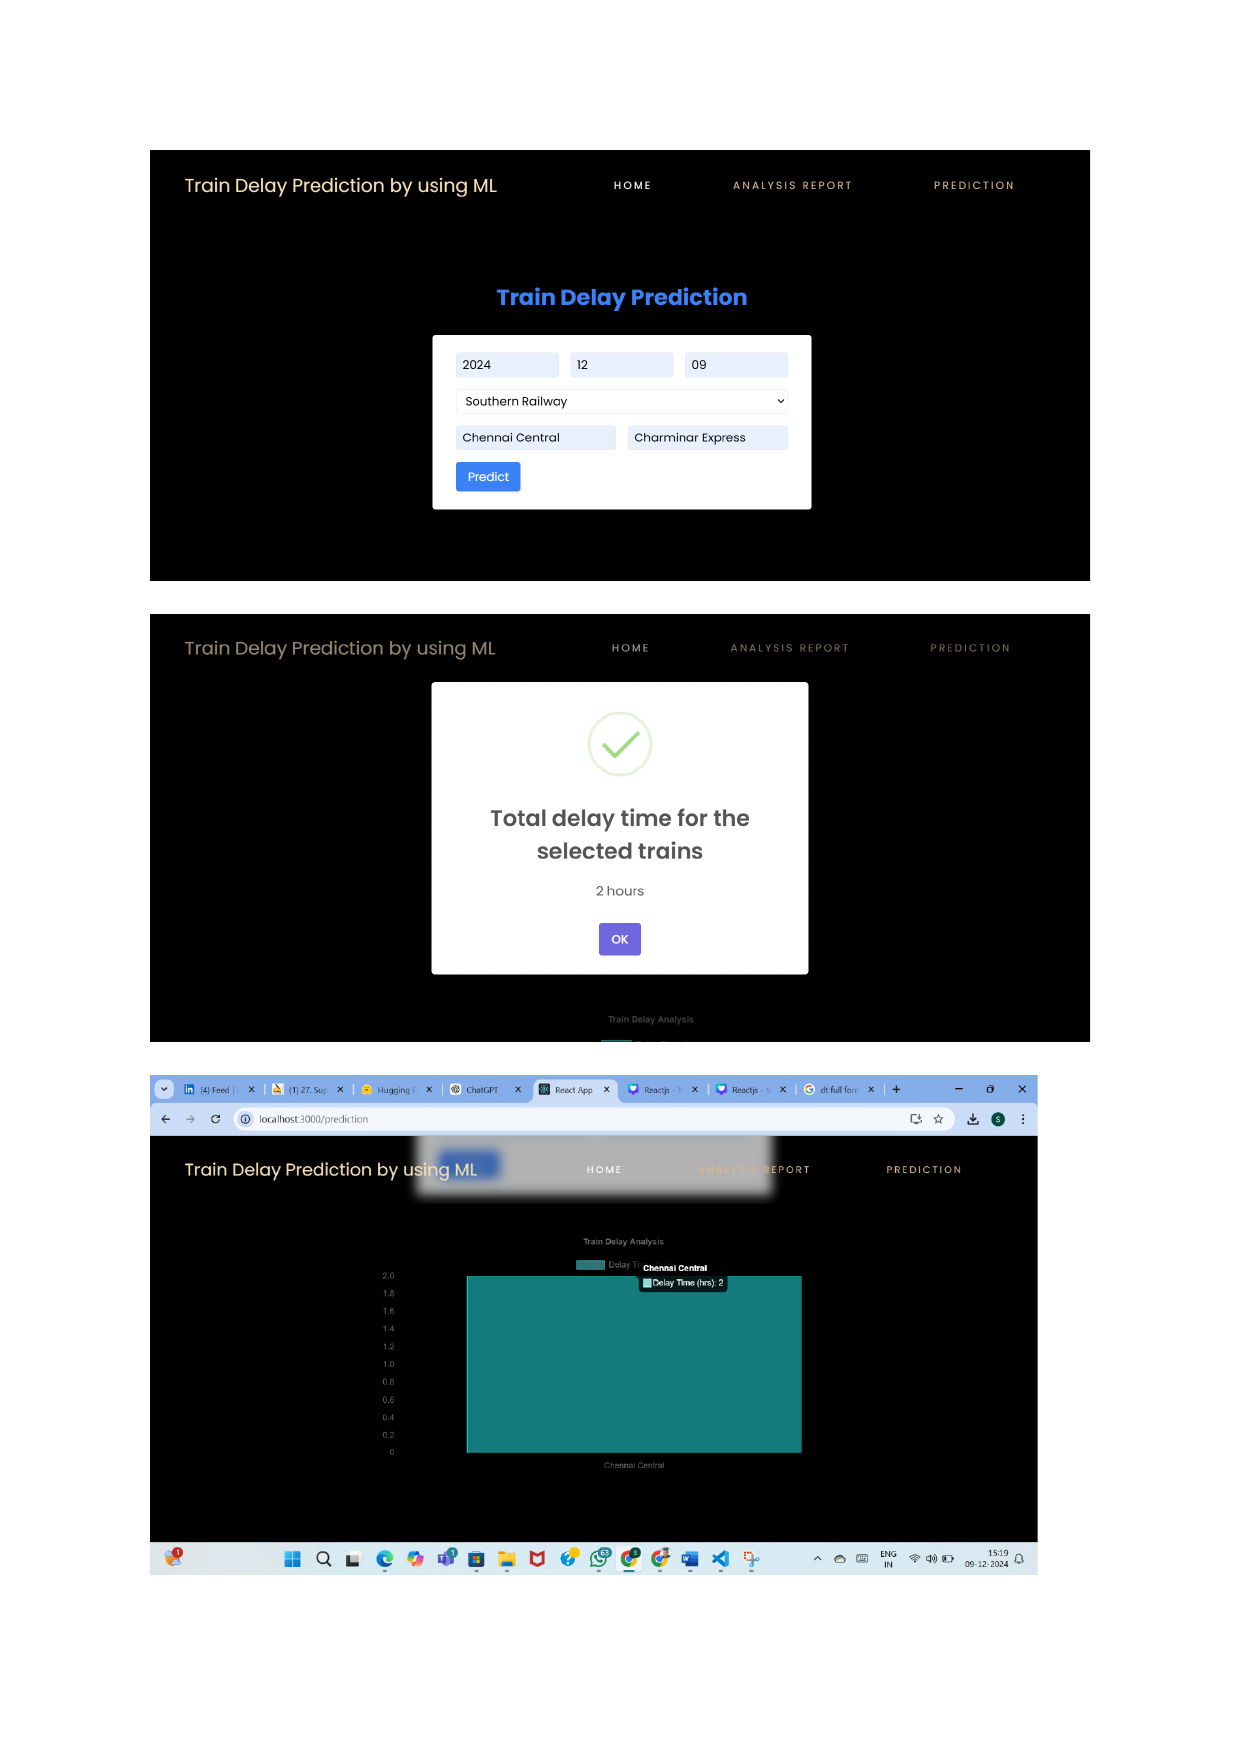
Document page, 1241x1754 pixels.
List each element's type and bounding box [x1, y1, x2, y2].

picture [150, 614, 1091, 1042]
picture [150, 1075, 1038, 1575]
picture [150, 150, 1091, 581]
